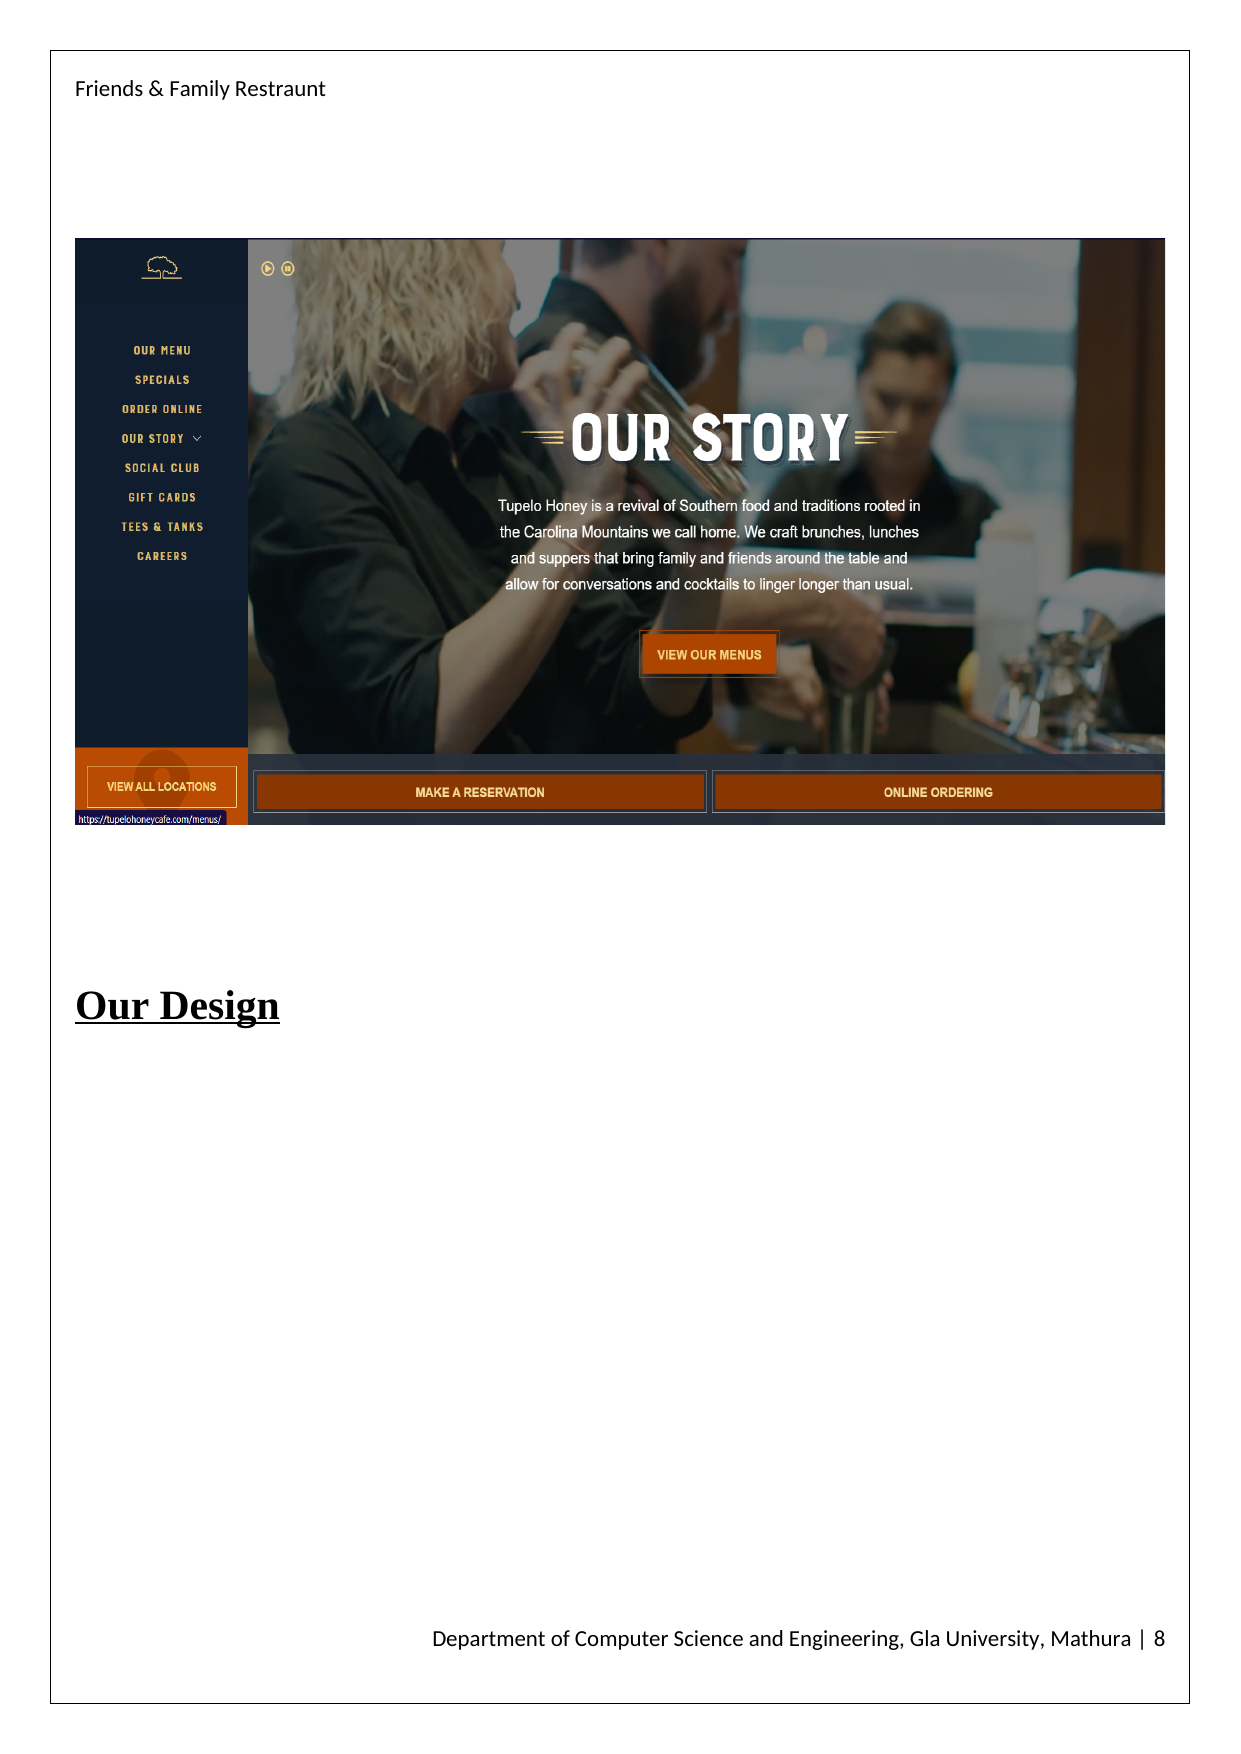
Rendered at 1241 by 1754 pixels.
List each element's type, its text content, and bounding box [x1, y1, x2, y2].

text Our Design [75, 980, 1165, 1028]
picture [75, 238, 1166, 825]
